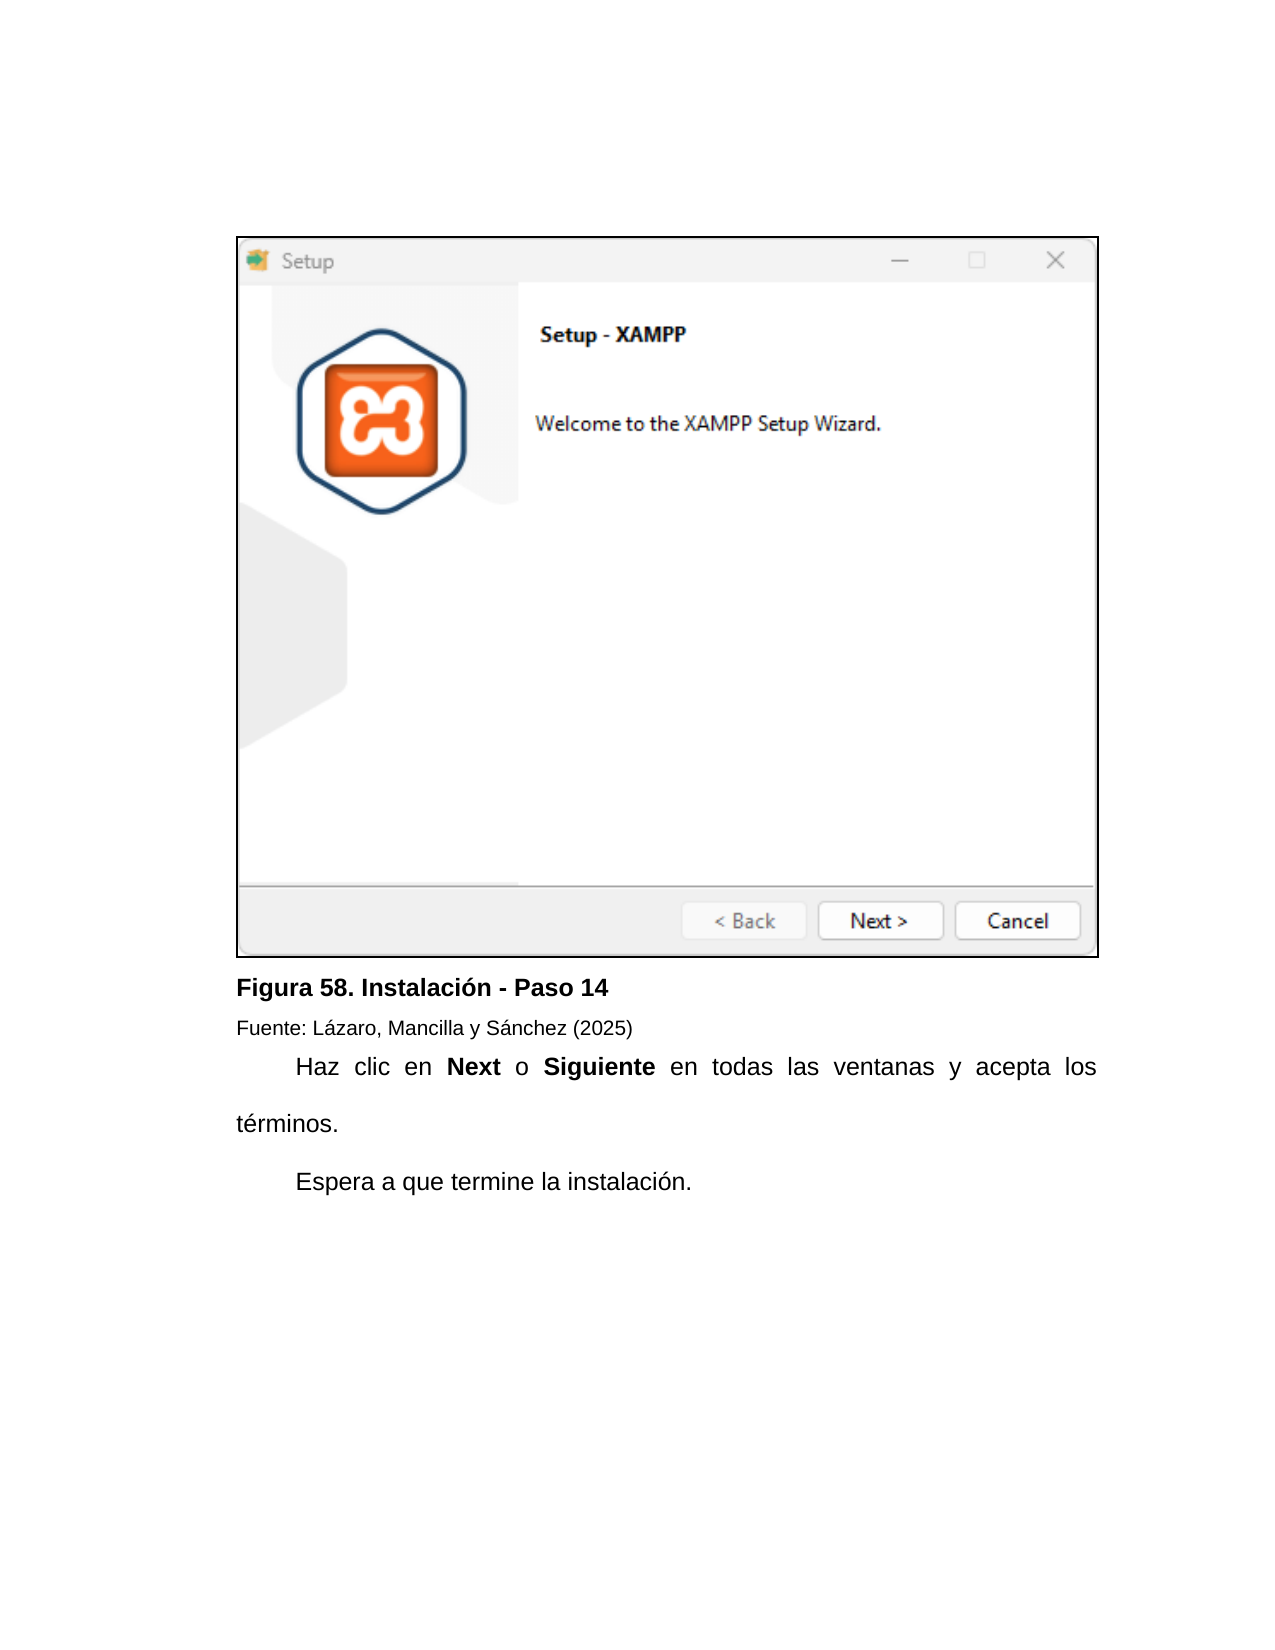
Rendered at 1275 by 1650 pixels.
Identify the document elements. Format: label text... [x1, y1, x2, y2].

picture [238, 238, 1097, 956]
text Espera a que termine la instalación. [236, 1167, 1098, 1195]
text Haz clic en Next o Siguiente en todas las ventanas y acepta los términos. [236, 1052, 1098, 1138]
text Figura 58. Instalación - Paso 14 [236, 972, 1098, 1001]
text Fuente: Lázaro, Mancilla y Sánchez (2025) [236, 1016, 1098, 1039]
